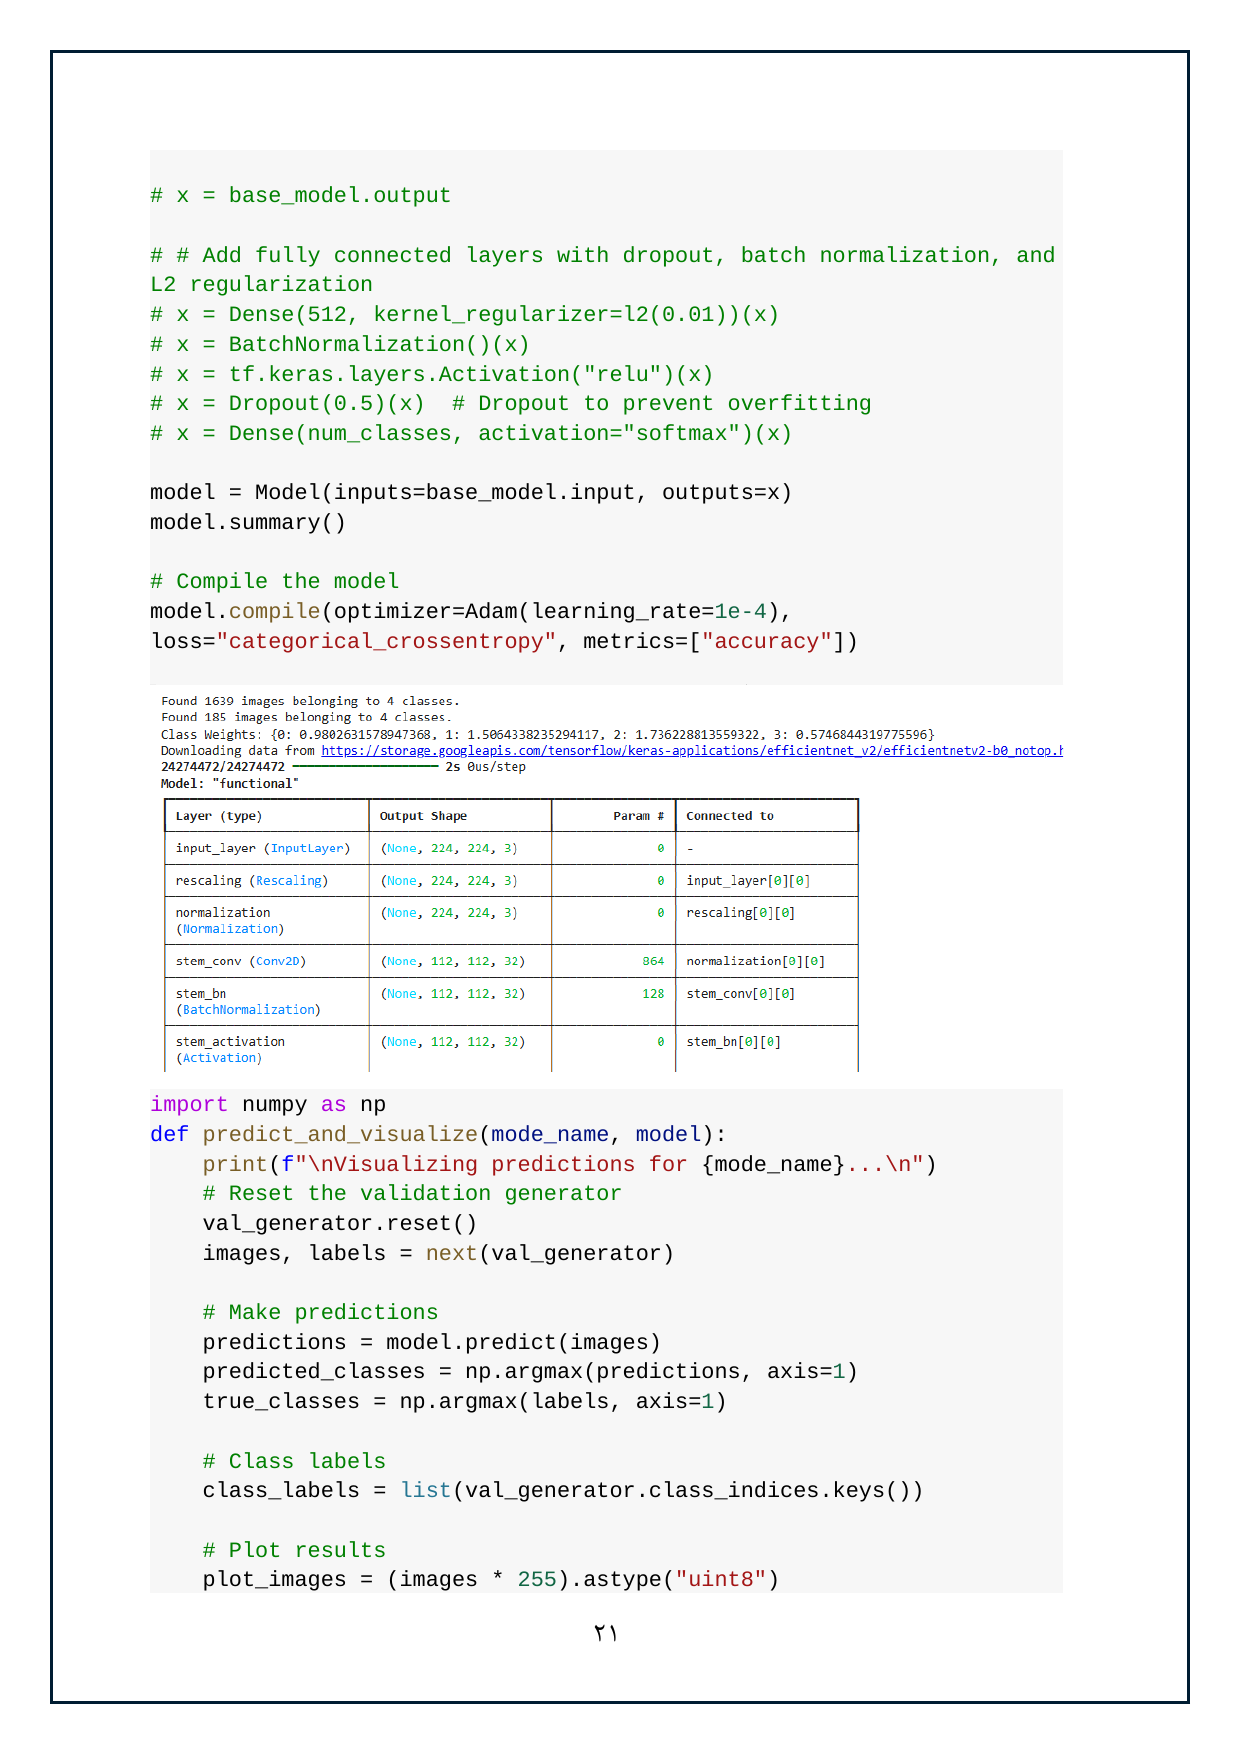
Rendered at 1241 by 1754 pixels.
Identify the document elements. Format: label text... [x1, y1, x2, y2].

text # x = BatchNormalization()(x) [150, 328, 1063, 358]
text # x = base_model.output [150, 180, 1063, 209]
text images, labels = next(val_generator) [150, 1237, 1063, 1267]
text class_labels = list(val_generator.class_indices.keys()) [150, 1474, 1063, 1504]
text print(f"\nVisualizing predictions for {mode_name}...\n") [150, 1148, 1063, 1178]
text model.compile(optimizer=Adam(learning_rate=1e-4), loss="categorical_crossentropy", metrics=["accuracy"]) [150, 595, 1063, 655]
text predictions = model.predict(images) [150, 1326, 1063, 1356]
text predicted_classes = np.argmax(predictions, axis=1) [150, 1356, 1063, 1386]
text # x = Dropout(0.5)(x) # Dropout to prevent overfitting [150, 387, 1063, 417]
text val_generator.reset() [150, 1207, 1063, 1237]
text true_classes = np.argmax(labels, axis=1) [150, 1386, 1063, 1415]
text # Class labels [150, 1445, 1063, 1474]
text model = Model(inputs=base_model.input, outputs=x) [150, 477, 1063, 506]
text # # Add fully connected layers with dropout, batch normalization, and L2 regularization [150, 239, 1063, 298]
text # Make predictions [150, 1296, 1063, 1326]
text # x = Dense(num_classes, activation="softmax")(x) [150, 417, 1063, 447]
text model.summary() [150, 506, 1063, 536]
text # Compile the model [150, 566, 1063, 595]
text # Reset the validation generator [150, 1178, 1063, 1207]
text # Plot results [150, 1534, 1063, 1564]
text plot_images = (images * 255).astype("uint8") [150, 1564, 1063, 1593]
picture [150, 684, 1064, 1072]
text import numpy as np [150, 1089, 1063, 1118]
text # x = tf.keras.layers.Activation("relu")(x) [150, 358, 1063, 387]
text def predict_and_visualize(mode_name, model): [150, 1118, 1063, 1148]
text # x = Dense(512, kernel_regularizer=l2(0.01))(x) [150, 298, 1063, 328]
